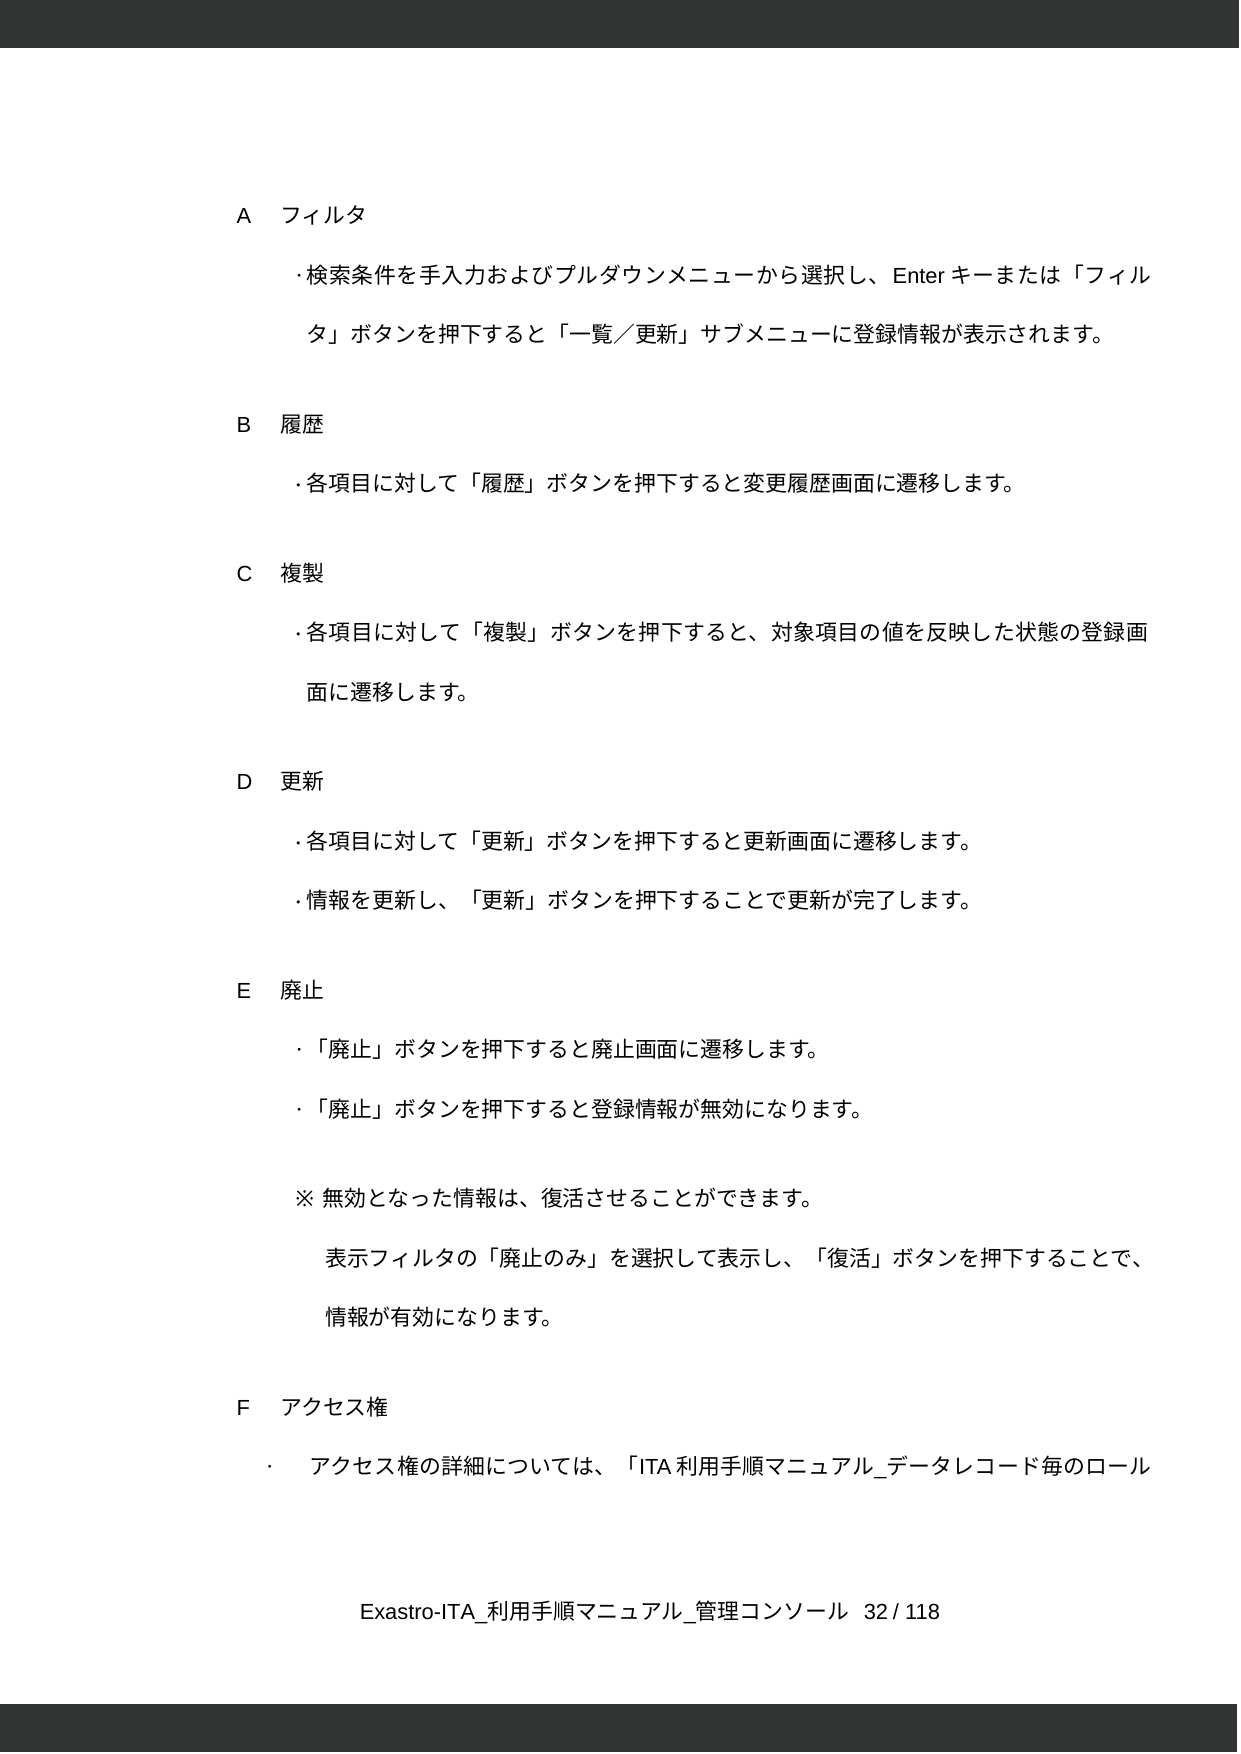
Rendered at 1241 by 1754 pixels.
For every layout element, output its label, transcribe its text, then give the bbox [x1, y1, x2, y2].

text 廃止 [236, 959, 1152, 1018]
text 更新 [236, 750, 1152, 810]
text 情報が有効になります。 [307, 1286, 1152, 1346]
list 情報を更新し、「更新」ボタンを押下することで更新が完了します。 [295, 869, 1152, 929]
list フィルタ [236, 184, 1152, 244]
text アクセス権 [236, 1376, 1152, 1435]
text 表示フィルタの「廃止のみ」を選択して表示し、「復活」ボタンを押下することで、 [307, 1227, 1152, 1286]
text 履歴 [236, 393, 1152, 452]
list 各項目に対して「複製」ボタンを押下すると、対象項目の値を反映した状態の登録画面に遷移します。 [295, 601, 1152, 720]
picture [0, 1704, 1237, 1752]
list 無効となった情報は、復活させることができます。 [295, 1167, 1152, 1227]
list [266, 1435, 1152, 1495]
list 検索条件を手入力およびプルダウンメニューから選択し、Enterキーまたは「フィルタ」ボタンを押下すると「一覧／更新」サブメニューに登録情報が表示されます。 [295, 244, 1152, 363]
list 「廃止」ボタンを押下すると登録情報が無効になります。 [295, 1078, 1152, 1137]
picture [0, 0, 1239, 48]
list 「廃止」ボタンを押下すると廃止画面に遷移します。 [295, 1018, 1152, 1078]
list 各項目に対して「更新」ボタンを押下すると更新画面に遷移します。 [295, 810, 1152, 869]
list 各項目に対して「履歴」ボタンを押下すると変更履歴画面に遷移します。 [295, 452, 1152, 512]
text 複製 [236, 542, 1152, 601]
